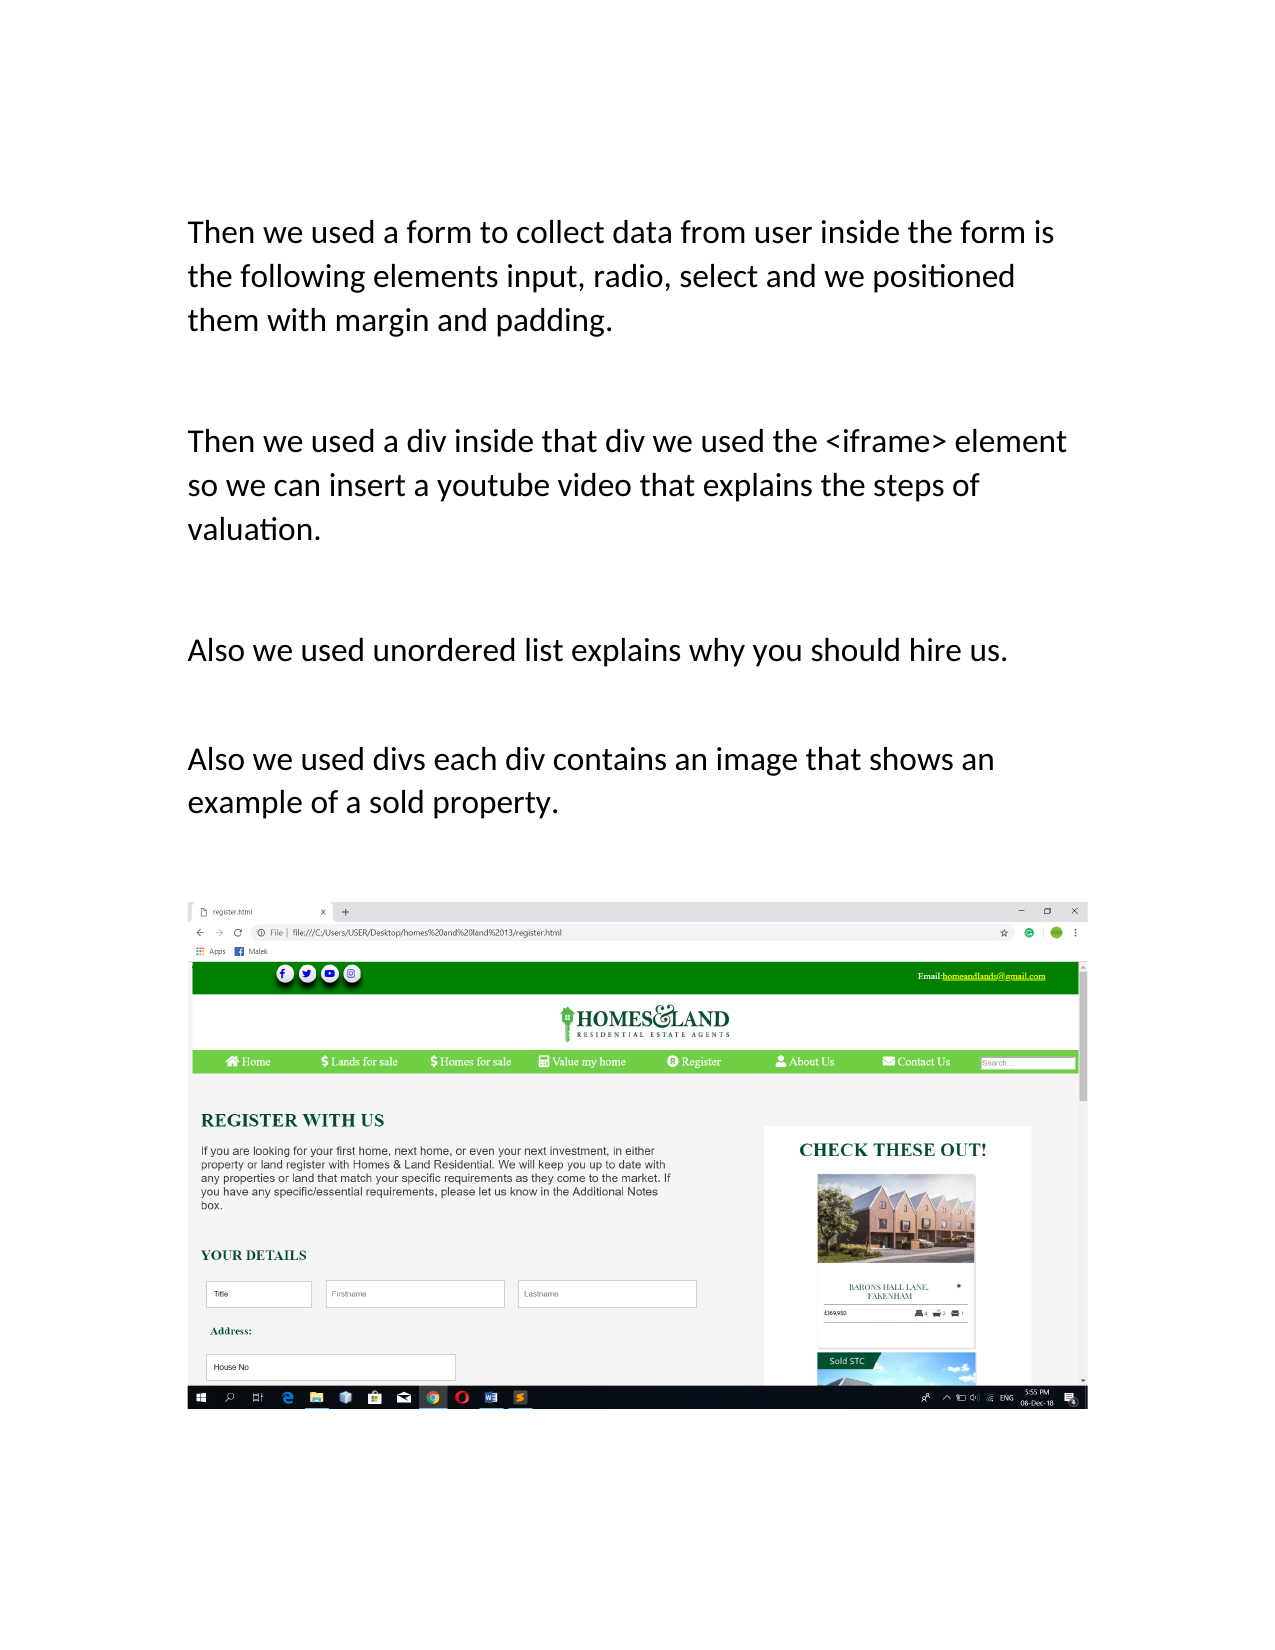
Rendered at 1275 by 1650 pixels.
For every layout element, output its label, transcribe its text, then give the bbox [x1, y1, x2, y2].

text Then we used a form to collect data from user inside the form is the following elements input, radio, select and we positioned them with margin and padding. [187, 211, 1087, 339]
text Also we used unordered list explains why you should hire us. [187, 629, 1087, 670]
text Also we used divs each div contains an image that shows an example of a sold property. [187, 737, 1087, 822]
picture [187, 902, 1088, 1409]
text Then we used a div inside that div we used the <iframe> element so we can insert a youtube video that explains the steps of valuation. [187, 420, 1087, 548]
